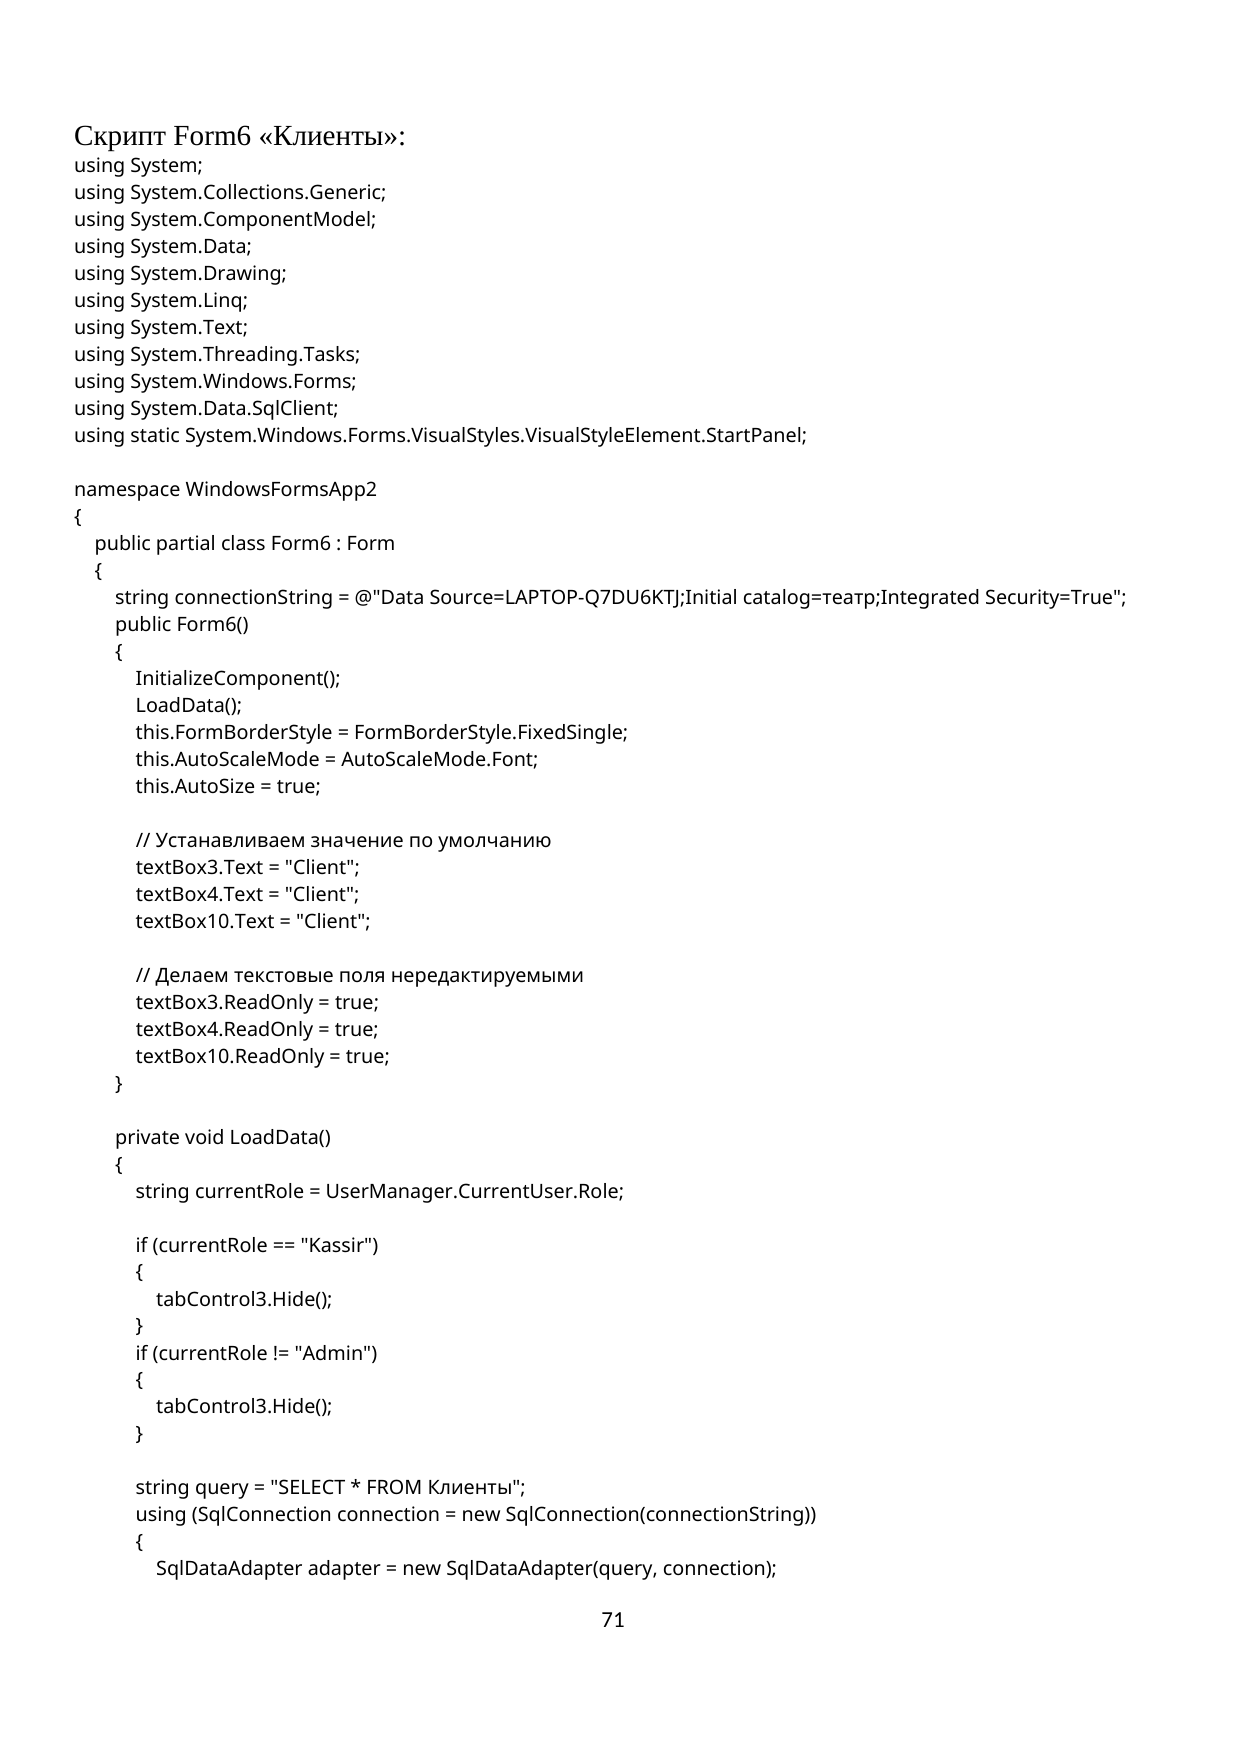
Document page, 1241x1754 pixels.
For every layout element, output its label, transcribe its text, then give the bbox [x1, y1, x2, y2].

text textBox10.Text = "Client"; [74, 907, 1152, 934]
text // Делаем текстовые поля нередактируемыми [74, 961, 1152, 988]
text string connectionString = @"Data Source=LAPTOP-Q7DU6KTJ;Initial catalog=театр;Integrated Security=True"; [74, 583, 1152, 610]
text { [74, 1528, 1152, 1554]
text public partial class Form6 : Form [74, 529, 1152, 556]
text this.AutoSize = true; [74, 772, 1152, 799]
text { [74, 1258, 1152, 1285]
text { [74, 1366, 1152, 1393]
text textBox3.ReadOnly = true; [74, 988, 1152, 1015]
text } [74, 1312, 1152, 1339]
text if (currentRole != "Admin") [74, 1339, 1152, 1366]
text this.AutoScaleMode = AutoScaleMode.Font; [74, 745, 1152, 772]
text this.FormBorderStyle = FormBorderStyle.FixedSingle; [74, 718, 1152, 745]
text textBox4.Text = "Client"; [74, 880, 1152, 907]
text using System.Collections.Generic; [74, 179, 1152, 206]
text { [74, 556, 1152, 583]
text using System.Windows.Forms; [74, 367, 1152, 394]
text string query = "SELECT * FROM Клиенты"; [74, 1474, 1152, 1501]
text using System.ComponentModel; [74, 206, 1152, 233]
text using System.Linq; [74, 287, 1152, 313]
text using static System.Windows.Forms.VisualStyles.VisualStyleElement.StartPanel; [74, 421, 1152, 448]
text using System.Data.SqlClient; [74, 394, 1152, 421]
text textBox10.ReadOnly = true; [74, 1042, 1152, 1069]
text textBox3.Text = "Client"; [74, 853, 1152, 880]
text namespace WindowsFormsApp2 [74, 475, 1152, 502]
text InitializeComponent(); [74, 664, 1152, 691]
text using System.Drawing; [74, 259, 1152, 287]
text tabControl3.Hide(); [74, 1393, 1152, 1420]
text } [74, 1069, 1152, 1096]
text { [74, 637, 1152, 664]
text if (currentRole == "Kassir") [74, 1231, 1152, 1258]
text using System.Data; [74, 233, 1152, 259]
text using System; [74, 152, 1152, 179]
text // Устанавливаем значение по умолчанию [74, 826, 1152, 853]
text { [74, 502, 1152, 529]
text textBox4.ReadOnly = true; [74, 1015, 1152, 1042]
text LoadData(); [74, 691, 1152, 718]
text } [74, 1420, 1152, 1447]
text { [74, 1150, 1152, 1177]
text SqlDataAdapter adapter = new SqlDataAdapter(query, connection); [74, 1554, 1152, 1582]
text using (SqlConnection connection = new SqlConnection(connectionString)) [74, 1501, 1152, 1528]
text string currentRole = UserManager.CurrentUser.Role; [74, 1177, 1152, 1204]
text public Form6() [74, 610, 1152, 637]
text tabControl3.Hide(); [74, 1285, 1152, 1312]
text private void LoadData() [74, 1123, 1152, 1150]
text using System.Text; [74, 313, 1152, 341]
text using System.Threading.Tasks; [74, 341, 1152, 367]
text Скрипт Form6 «Клиенты»: [74, 118, 1152, 152]
